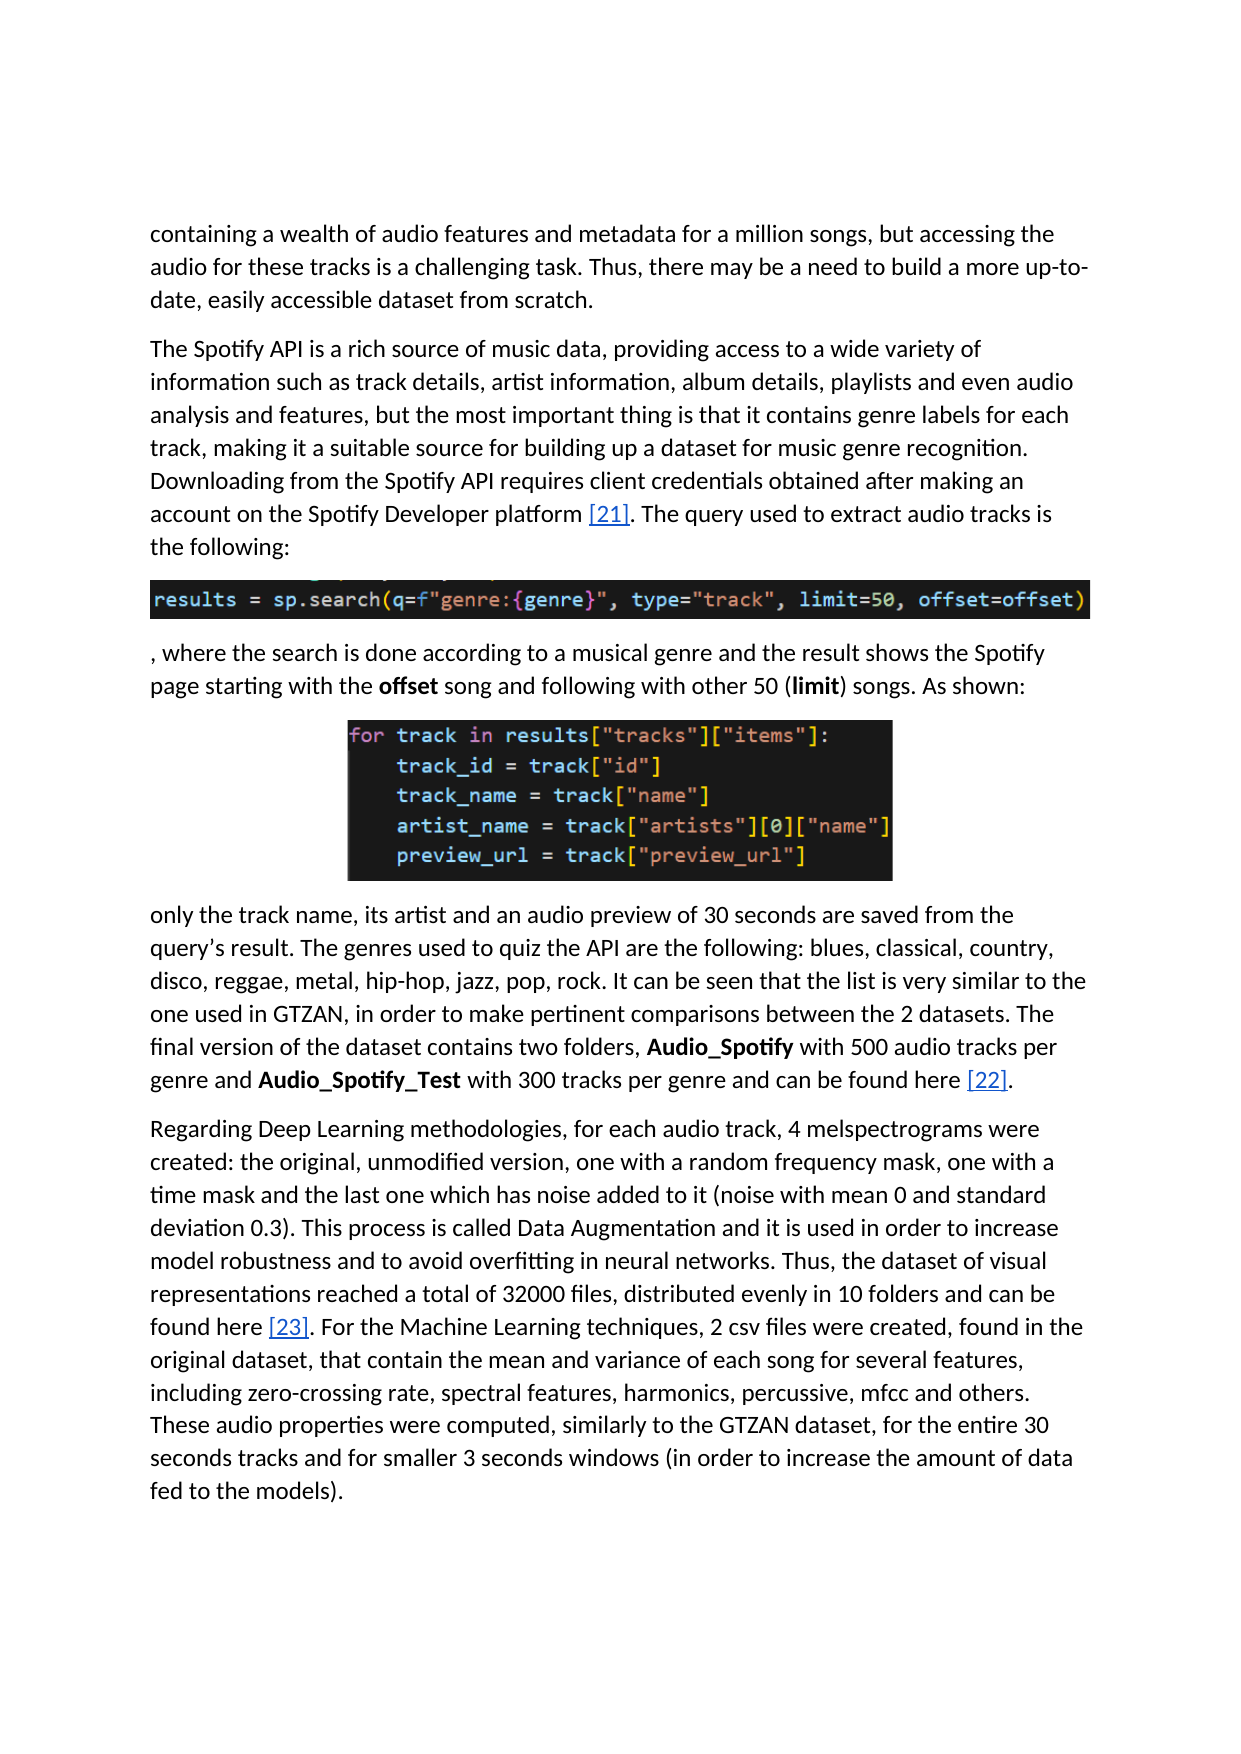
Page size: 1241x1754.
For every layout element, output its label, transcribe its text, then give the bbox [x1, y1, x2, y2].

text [150, 218, 1090, 314]
picture [347, 720, 893, 881]
text only the track name, its artist and an audio preview of 30 seconds are saved from the query’s result. The genres used to quiz the API are the following: blues, classical, country, disco, reggae, metal, hip-hop, jazz, pop, rock. It can be seen that the list is very similar to the one used in GTZAN, in order to make pertinent comparisons between the 2 datasets. The final version of the dataset contains two folders, Audio_Spotify with 500 audio tracks per genre and Audio_Spotify_Test with 300 tracks per genre and can be found here [22]. [150, 899, 1090, 1094]
text The Spotify API is a rich source of music data, providing access to a wide variety of information such as track details, artist information, album details, playlists and even audio analysis and features, but the most important thing is that it contains genre labels for each track, making it a suitable source for building up a dataset for music genre recognition. Downloading from the Spotify API requires client credentials obtained after making an account on the Spotify Developer platform [21]. The query used to extract audio tracks is the following: [150, 333, 1090, 561]
text , where the search is done according to a musical genre and the result shows the Spotify page starting with the offset song and following with other 50 (limit) songs. As shown: [150, 637, 1090, 701]
text Regarding Deep Learning methodologies, for each audio track, 4 melspectrograms were created: the original, unmodified version, one with a random frequency mask, one with a time mask and the last one which has noise added to it (noise with mean 0 and standard deviation 0.3). This process is called Data Augmentation and it is used in order to increase model robustness and to avoid overfitting in neural networks. Thus, the dataset of visual representations reached a total of 32000 files, distributed evenly in 10 folders and can be found here [23]. For the Machine Learning techniques, 2 csv files were created, found in the original dataset, that contain the mean and variance of each song for several features, including zero-crossing rate, spectral features, harmonics, percussive, mfcc and others. These audio properties were computed, similarly to the GTZAN dataset, for the entire 30 seconds tracks and for smaller 3 seconds windows (in order to increase the amount of data fed to the models). [150, 1113, 1090, 1506]
picture [150, 580, 1091, 619]
